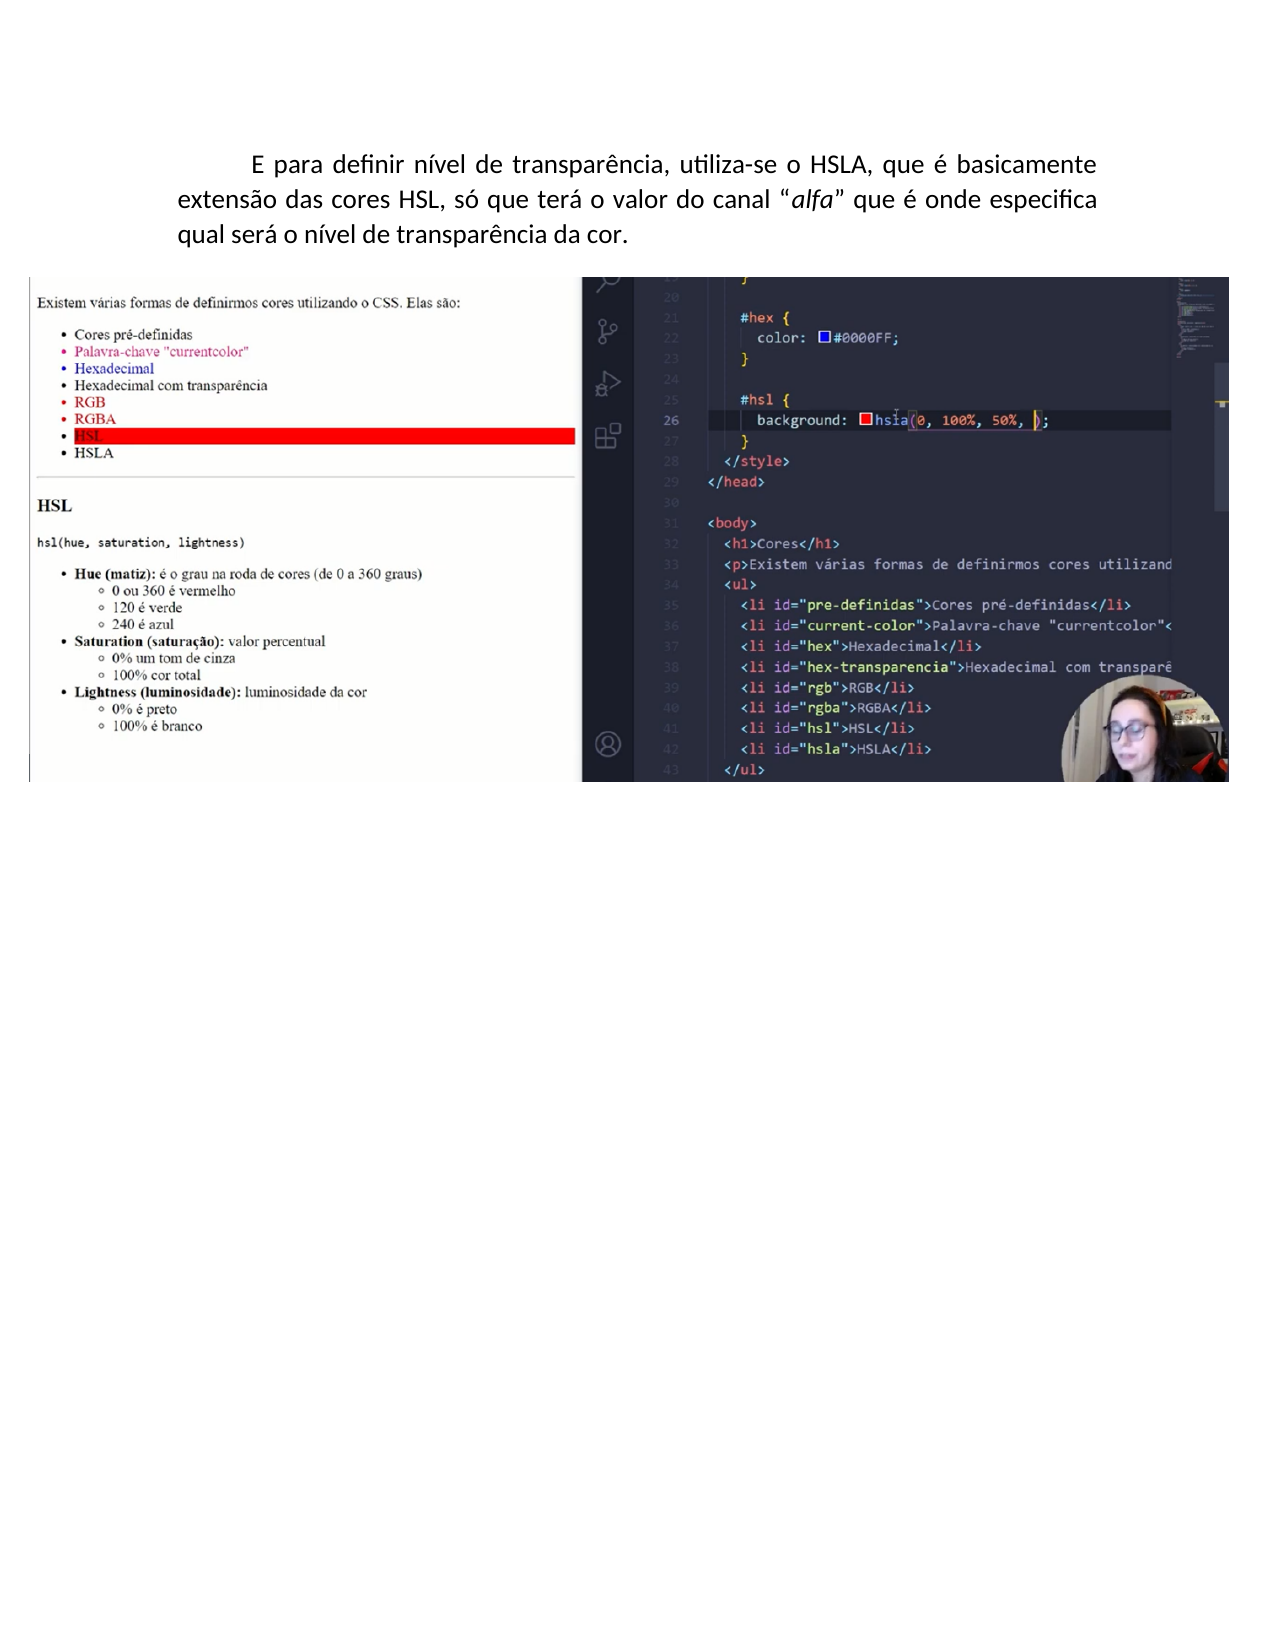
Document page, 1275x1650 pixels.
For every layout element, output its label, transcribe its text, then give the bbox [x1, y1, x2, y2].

text E para definir nível de transparência, utiliza-se o HSLA, que é basicamente extensão das cores HSL, só que terá o valor do canal “alfa” que é onde especifica qual será o nível de transparência da cor. [177, 148, 1098, 251]
picture [29, 277, 1229, 782]
